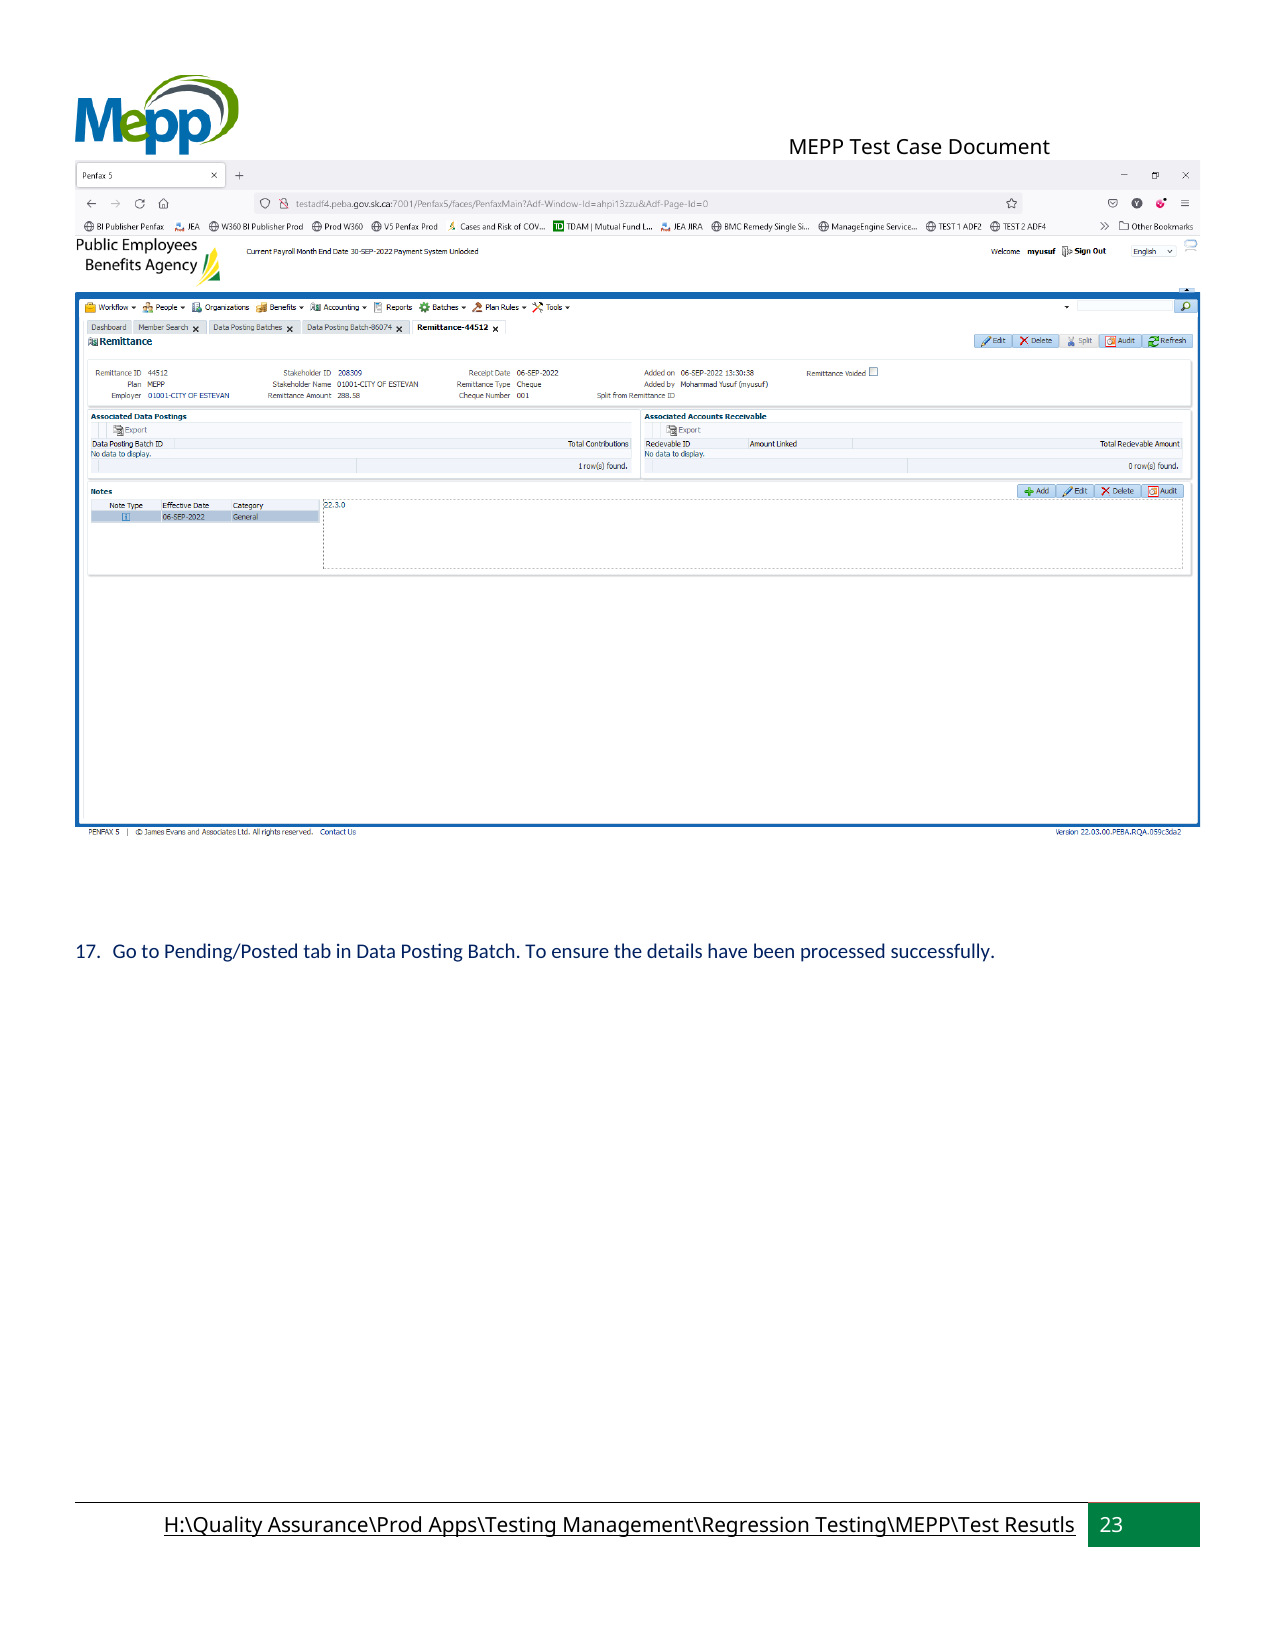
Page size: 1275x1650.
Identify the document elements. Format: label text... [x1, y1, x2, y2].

picture [75, 75, 239, 155]
picture [75, 160, 1200, 837]
list Go to Pending/Posted tab in Data Posting Batch. To ensure the details have been processed successfully. [75, 938, 1200, 964]
